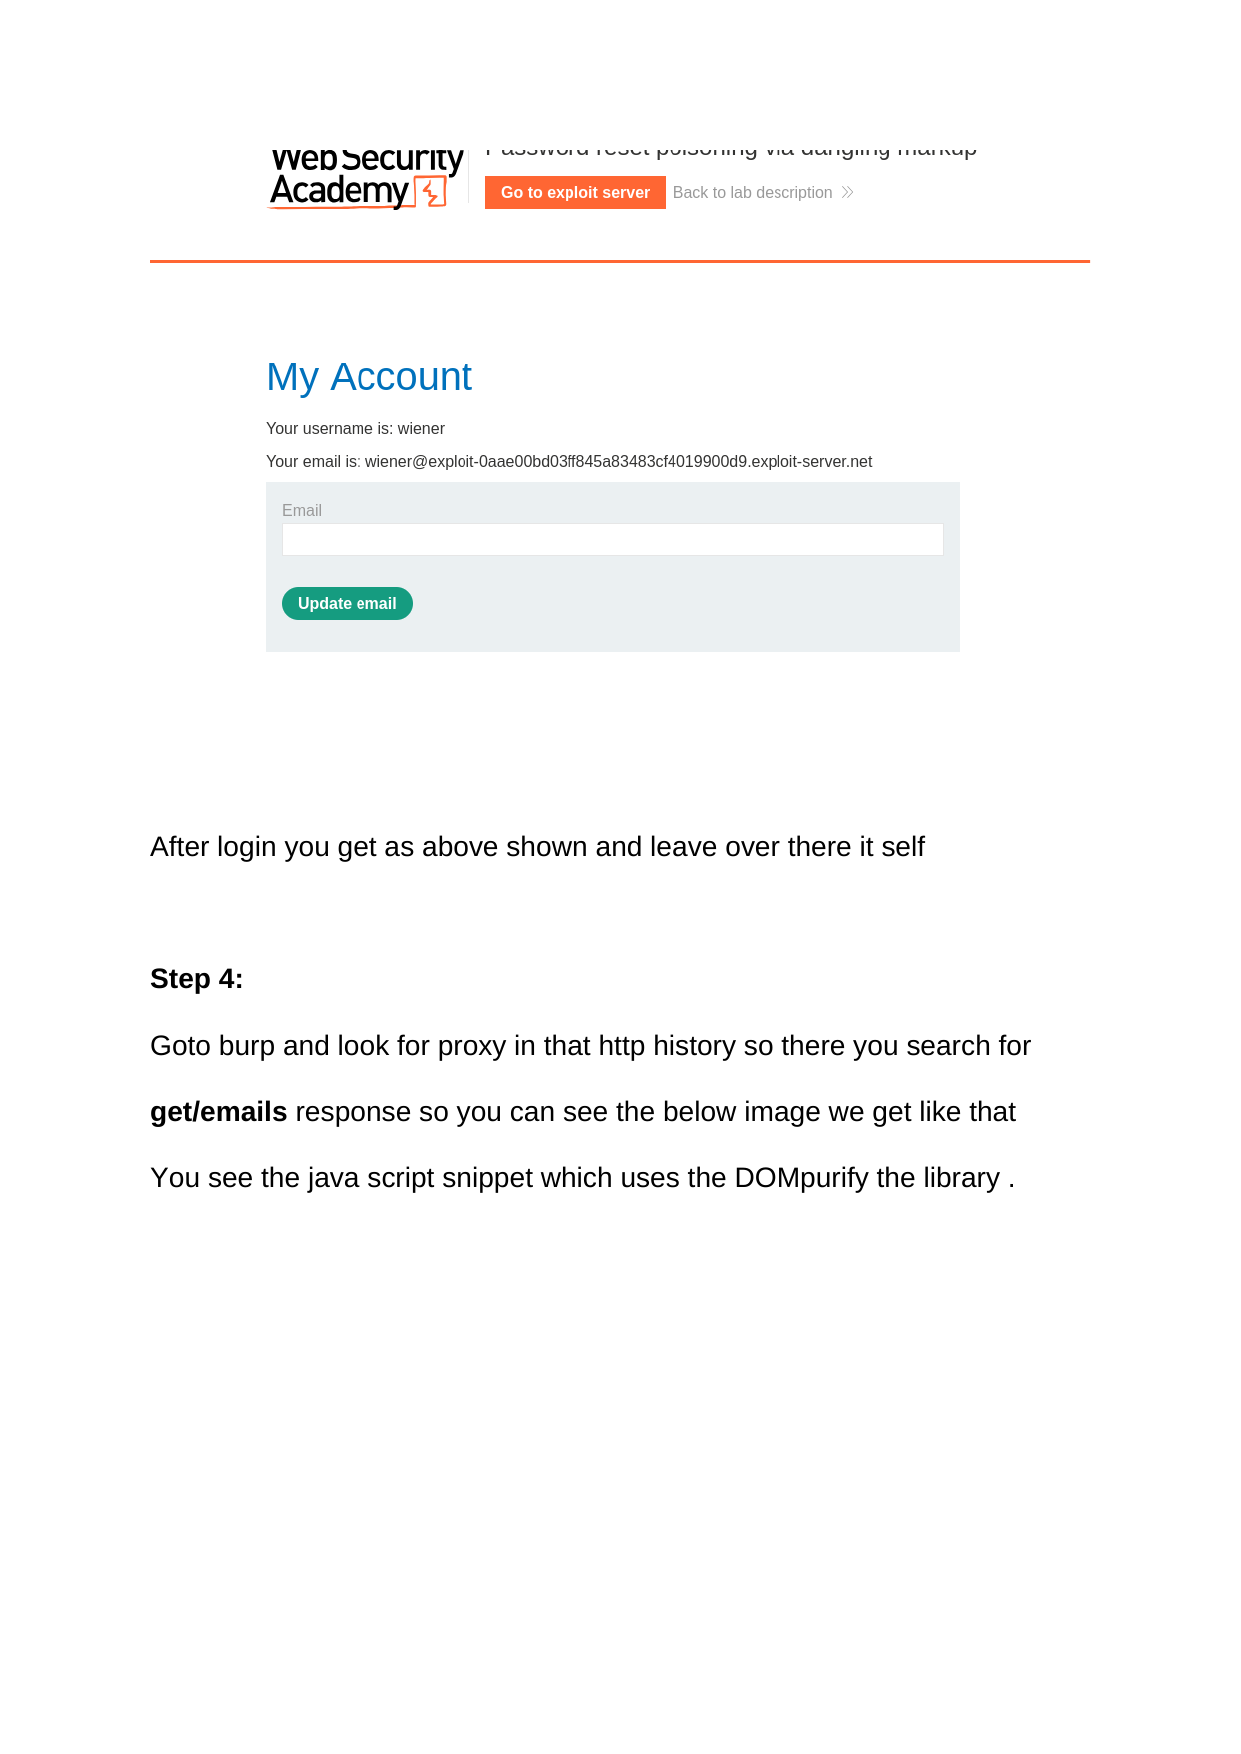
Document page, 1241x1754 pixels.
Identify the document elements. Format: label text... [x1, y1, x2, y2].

text get/emails response so you can see the below image we get like that [150, 1095, 1090, 1127]
picture [150, 150, 1091, 800]
text Step 4: [150, 962, 1090, 995]
text After login you get as above shown and leave over there it self [150, 830, 1090, 862]
text You see the java script snippet which uses the DOMpurify the library . [150, 1161, 1090, 1193]
text Goto burp and look for proxy in that http history so there you search for [150, 1028, 1090, 1061]
